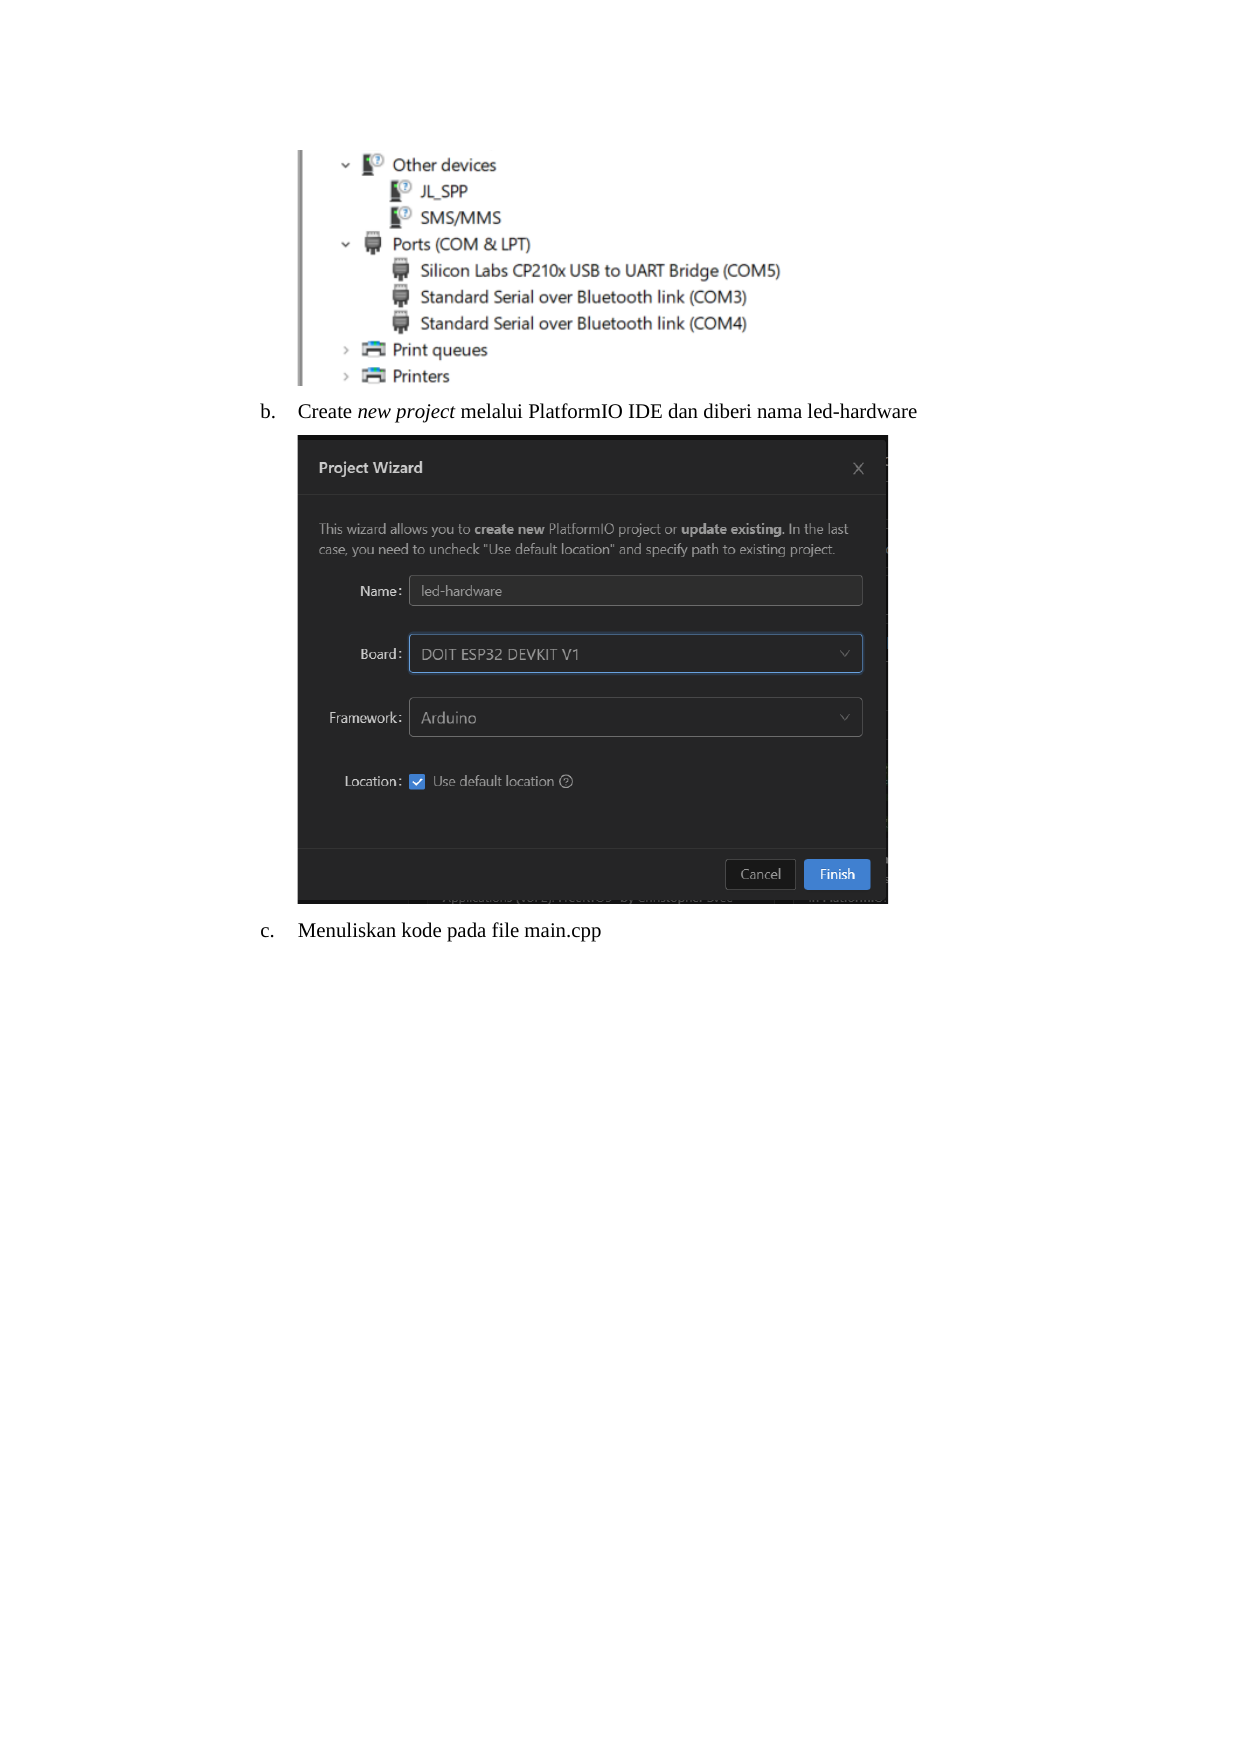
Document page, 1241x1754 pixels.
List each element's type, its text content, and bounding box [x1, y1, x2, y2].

picture [297, 150, 964, 386]
list Create new project melalui PlatformIO IDE dan diberi nama led-hardware [260, 399, 1090, 423]
picture [297, 435, 889, 904]
list Menuliskan kode pada file main.cpp [260, 918, 1090, 942]
